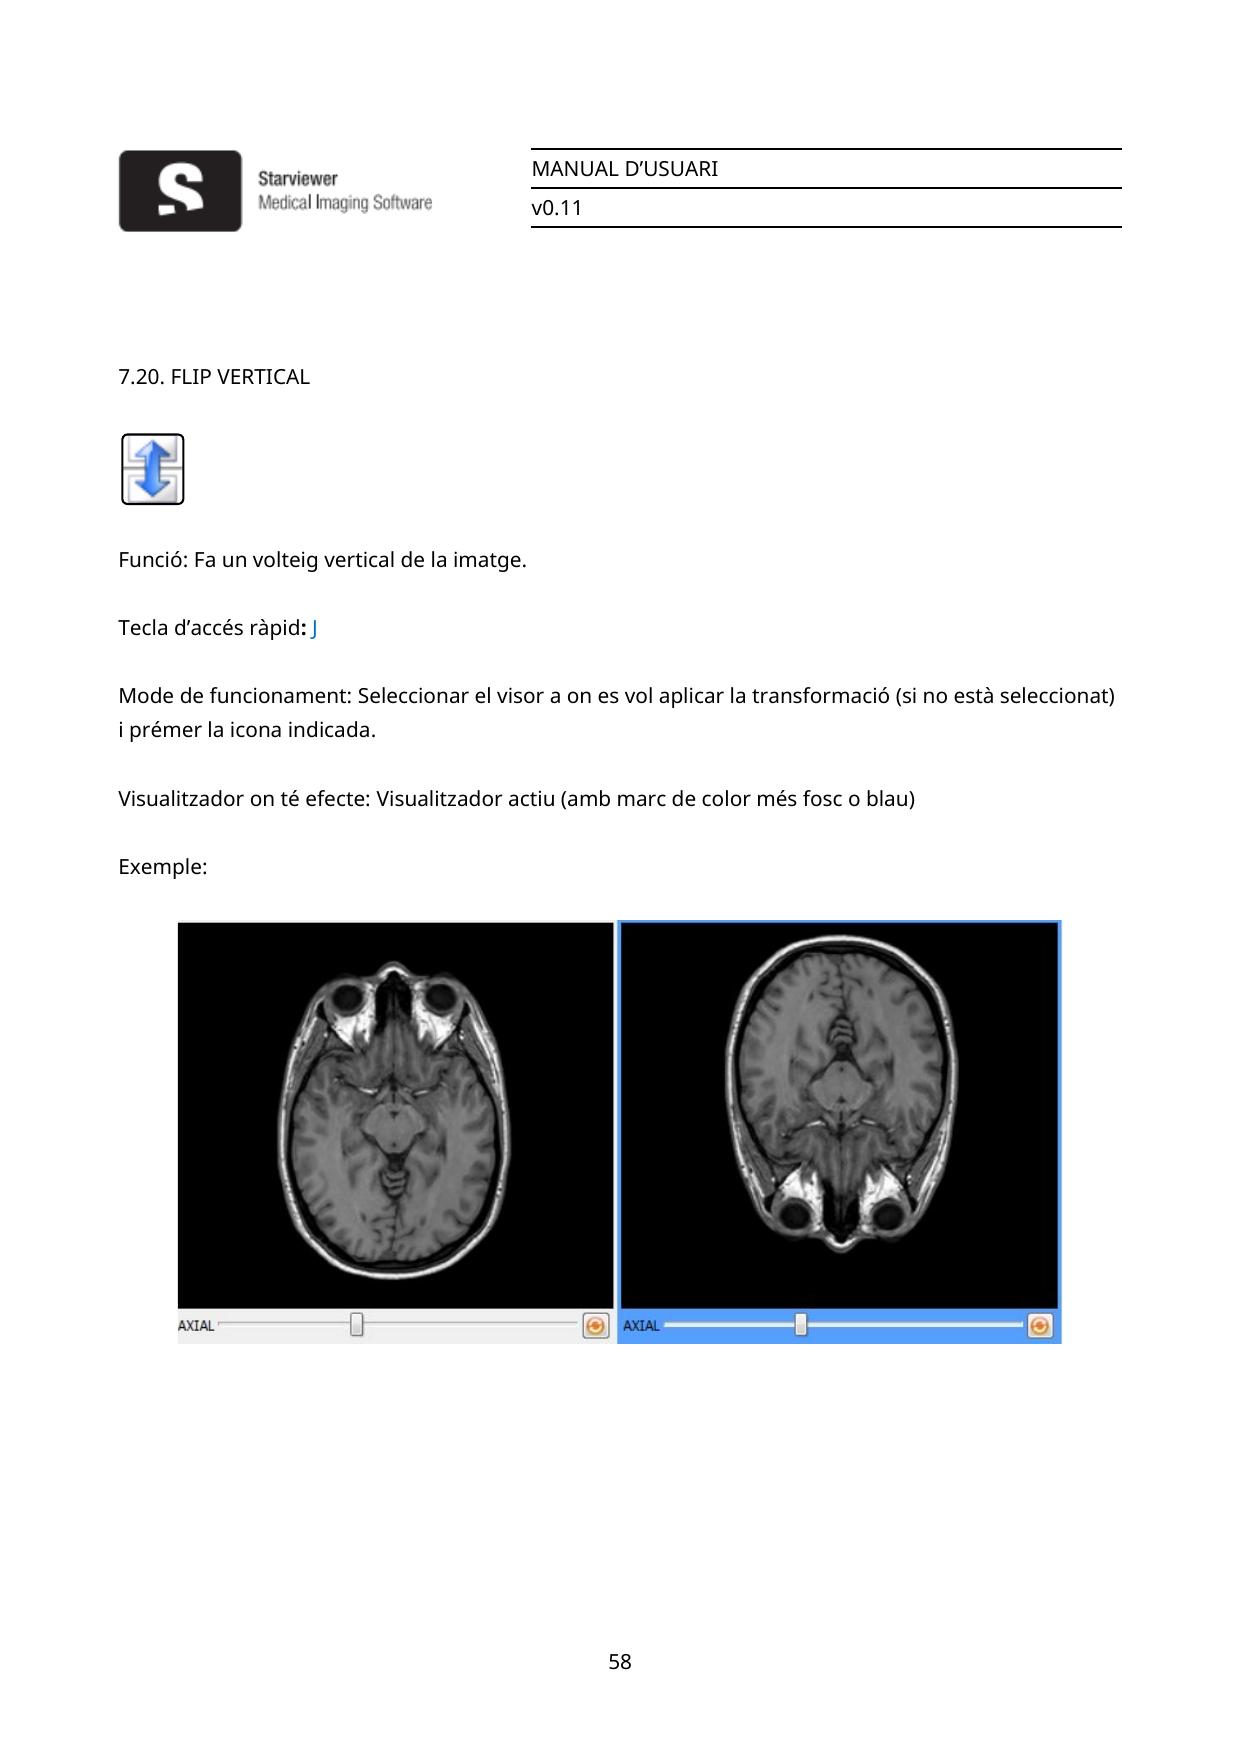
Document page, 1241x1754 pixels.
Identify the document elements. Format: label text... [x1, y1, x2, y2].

picture [177, 920, 1063, 1344]
picture [124, 436, 182, 503]
text Mode de funcionament: Seleccionar el visor a on es vol aplicar la transformació (si no està seleccionat) i prémer la icona indicada. [118, 682, 1122, 744]
text Tecla d’accés ràpid: J [118, 613, 1122, 642]
text Exemple: [118, 852, 1122, 880]
text Visualitzador on té efecte: Visualitzador actiu (amb marc de color més fosc o blau) [118, 784, 1122, 812]
subtitle Flip vertical [118, 362, 1122, 391]
text Funció: Fa un volteig vertical de la imatge. [118, 545, 1122, 574]
